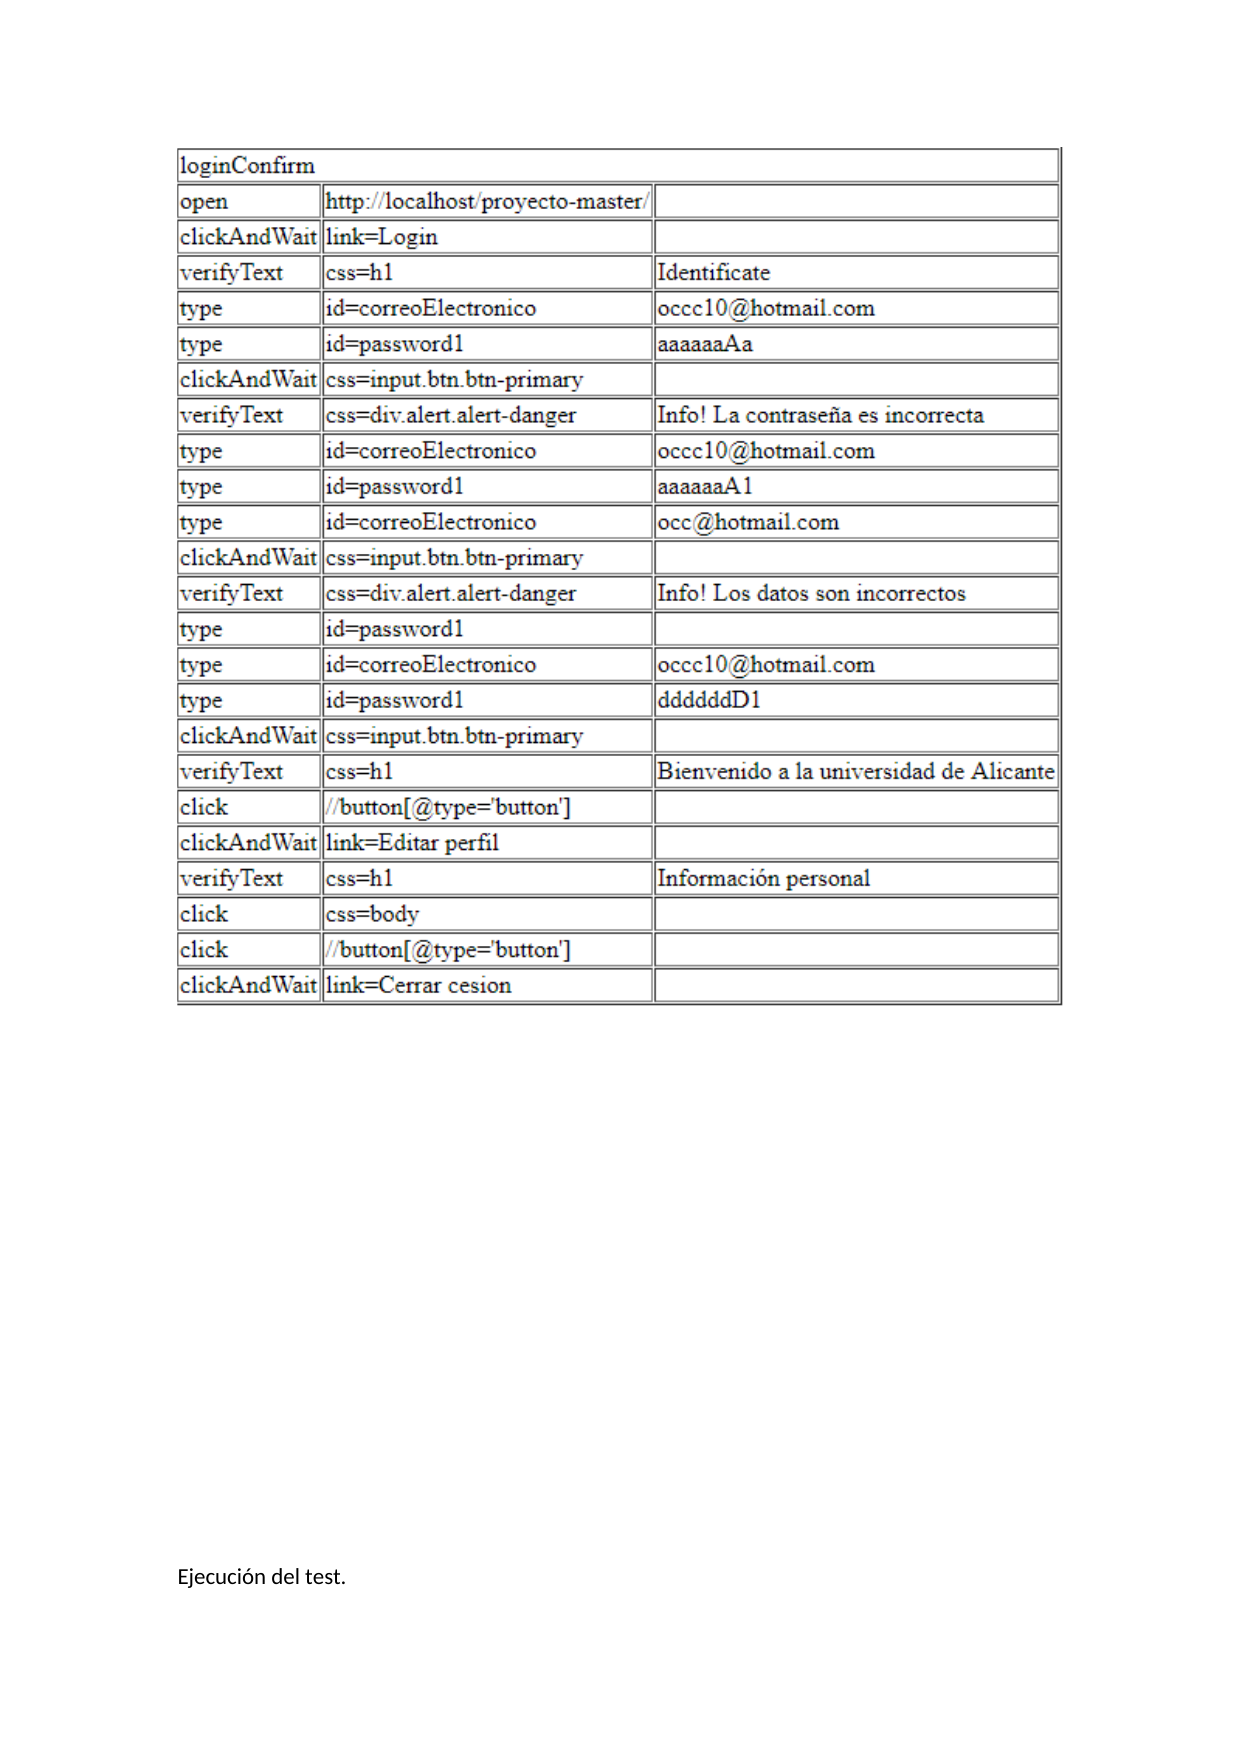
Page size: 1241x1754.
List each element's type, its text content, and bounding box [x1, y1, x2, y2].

picture [177, 147, 1063, 1007]
text Ejecución del test. [177, 1562, 1063, 1590]
